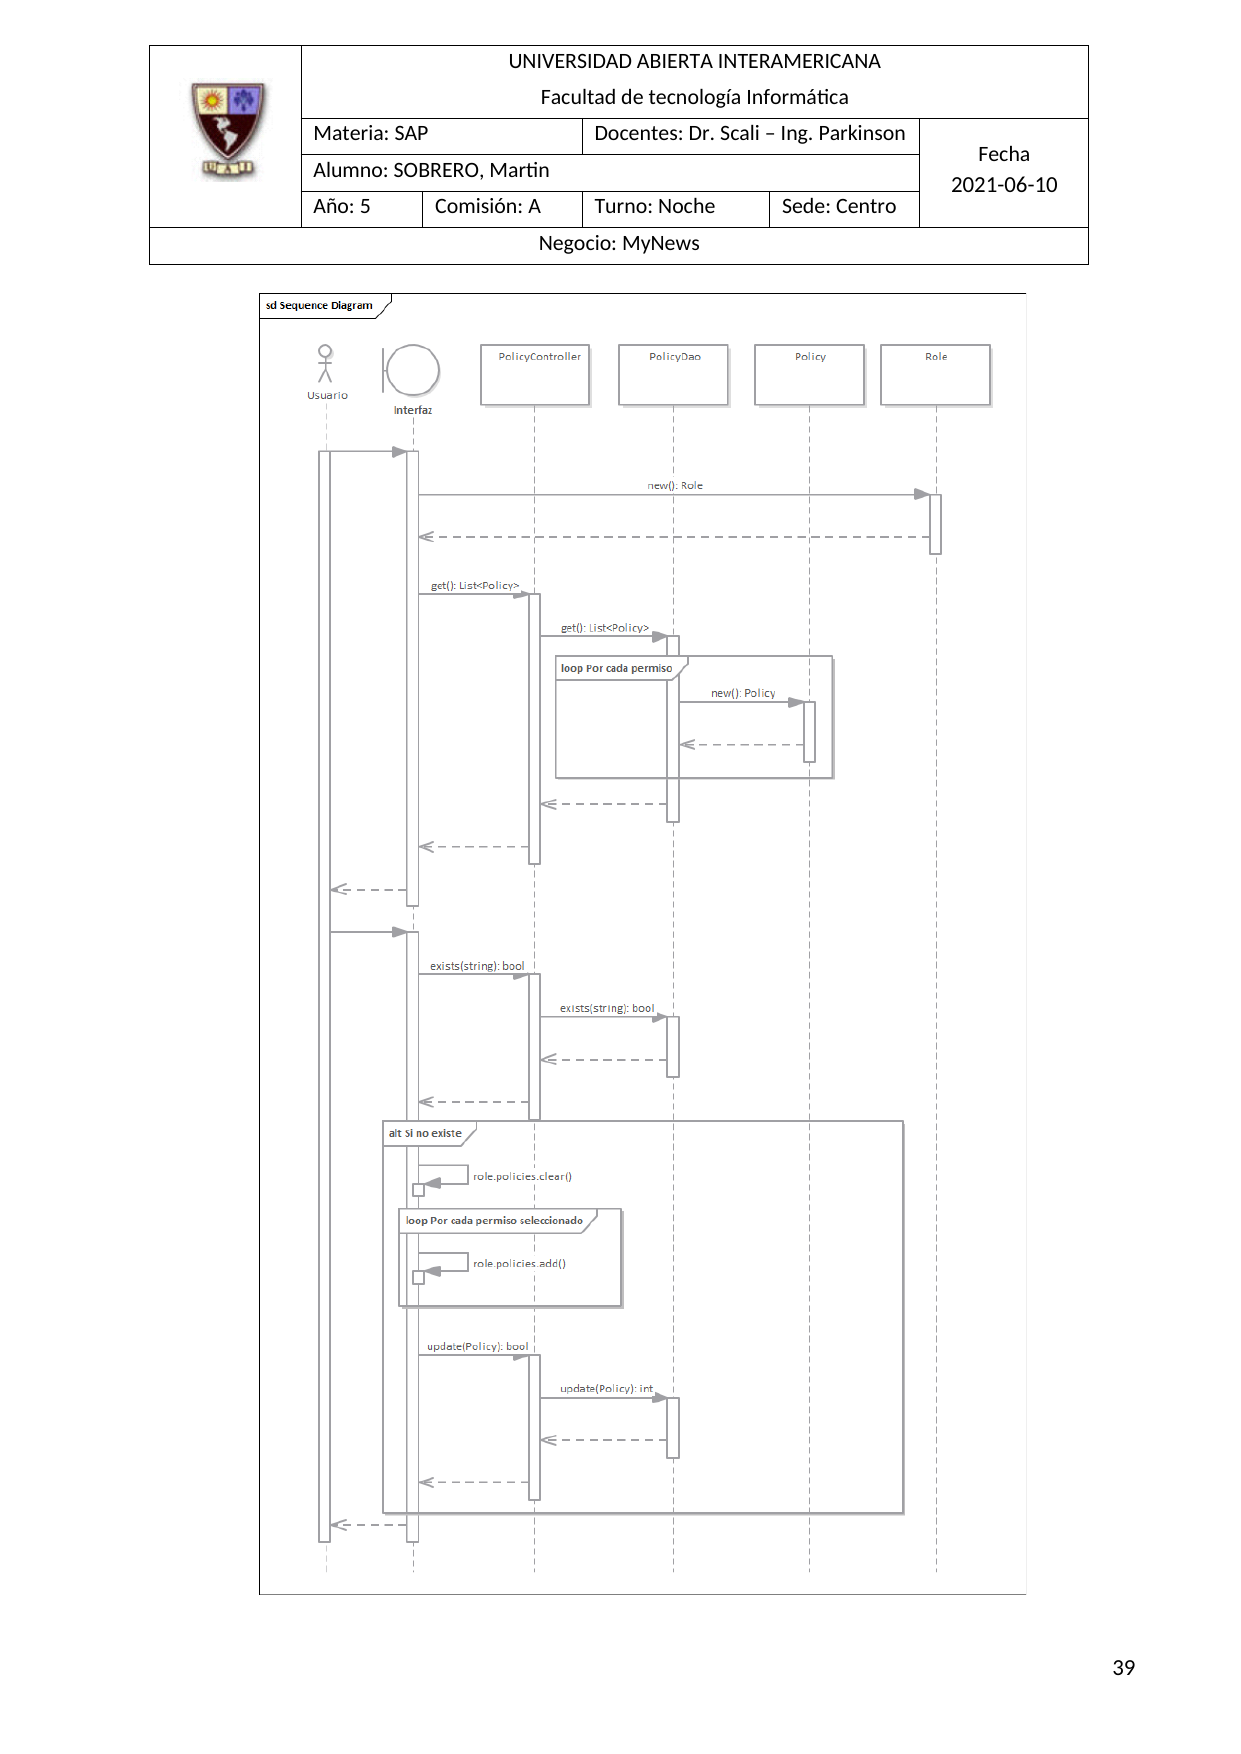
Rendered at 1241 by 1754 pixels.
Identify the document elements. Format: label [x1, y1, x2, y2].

picture [258, 292, 1027, 1595]
picture [177, 74, 278, 187]
